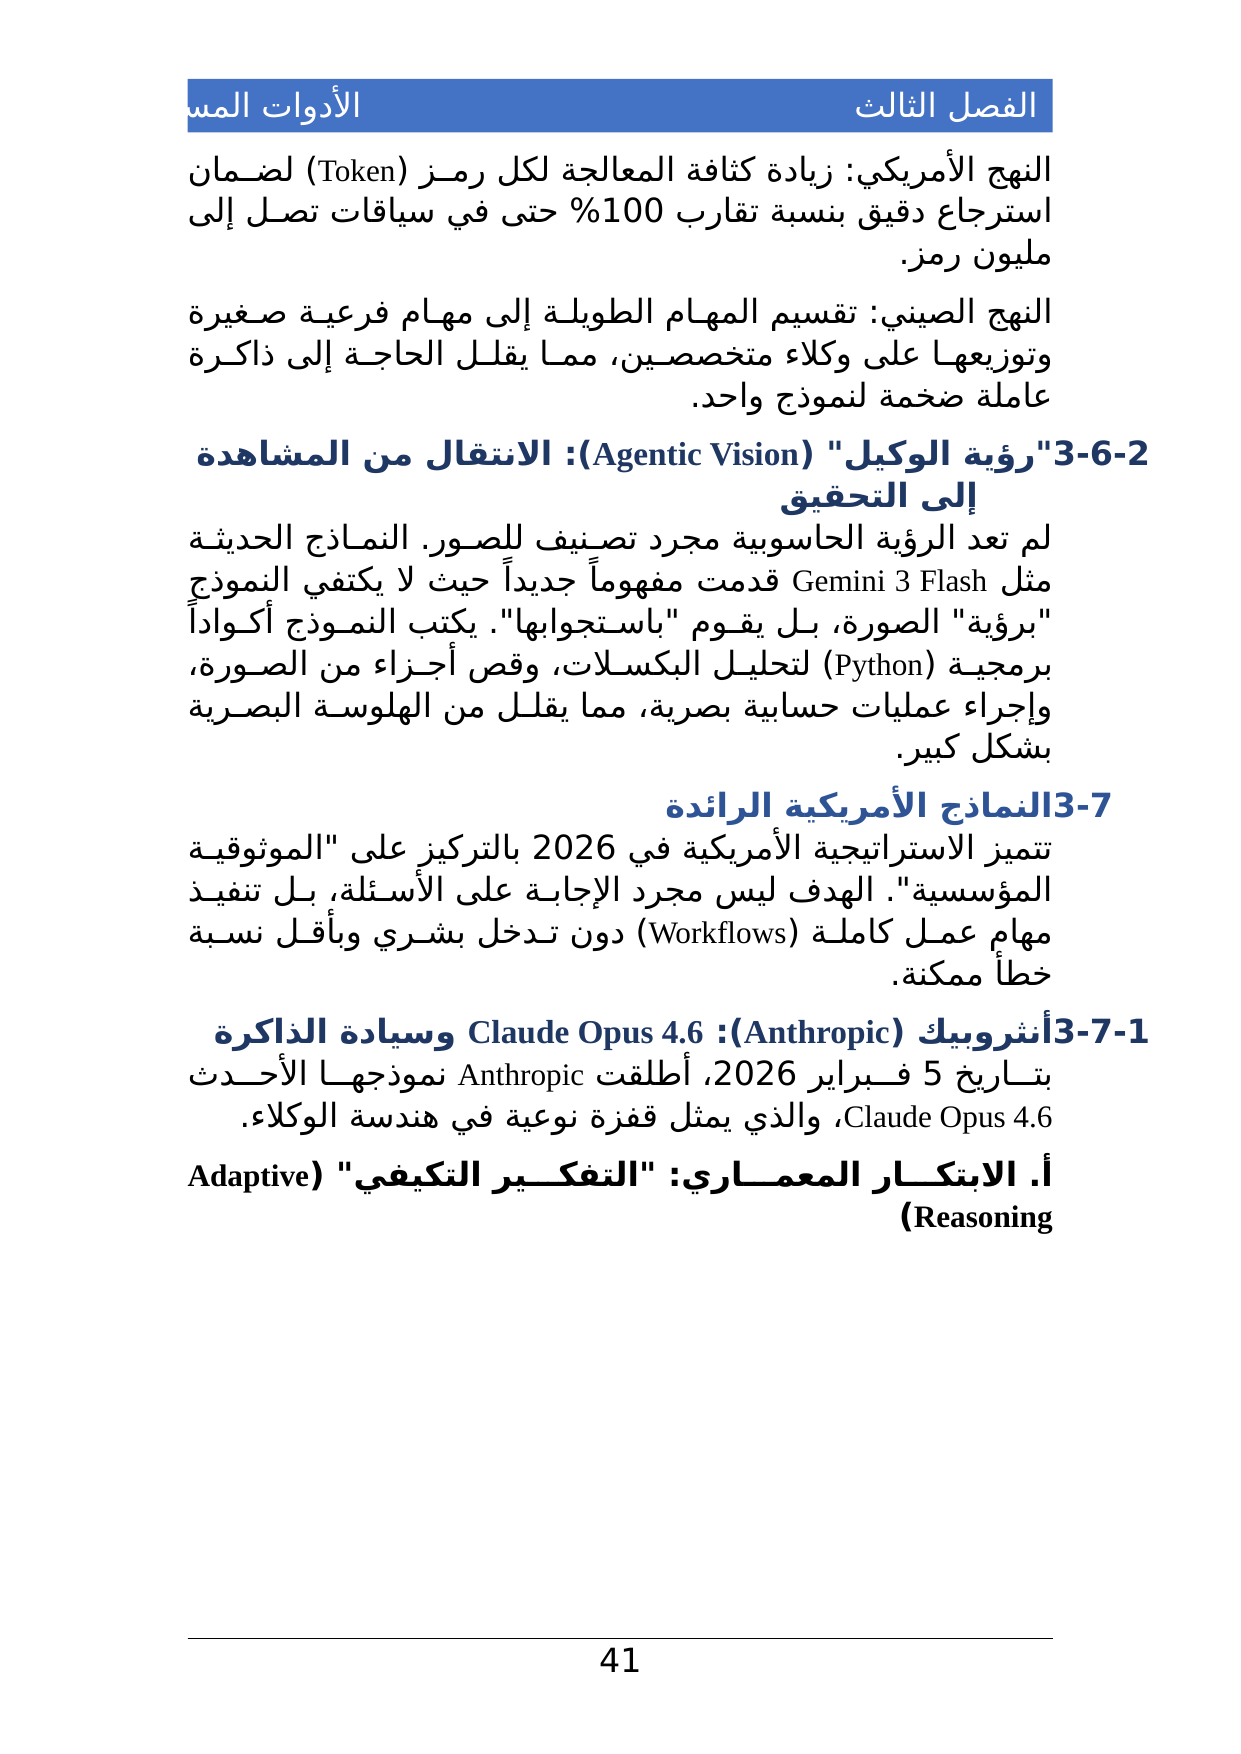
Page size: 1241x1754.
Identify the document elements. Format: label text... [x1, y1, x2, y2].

text لم تعد الرؤية الحاسوبية مجرد تصنيف للصور. النماذج الحديثة مثل Gemini 3 Flash قدمت مفهوماً جديداً حيث لا يكتفي النموذج "برؤية" الصورة، بل يقوم "باستجوابها". يكتب النموذج أكواداً برمجية (Python) لتحليل البكسلات، وقص أجزاء من الصورة، وإجراء عمليات حسابية بصرية، مما يقلل من الهلوسة البصرية بشكل كبير. [187, 518, 1053, 767]
text النهج الصيني: تقسيم المهام الطويلة إلى مهام فرعية صغيرة وتوزيعها على وكلاء متخصصين، مما يقلل الحاجة إلى ذاكرة عاملة ضخمة لنموذج واحد. [187, 292, 1053, 415]
subtitle أنثروبيك (Anthropic): Claude Opus 4.6 وسيادة الذاكرة [187, 1012, 1053, 1052]
subtitle "رؤية الوكيل" (Agentic Vision): الانتقال من المشاهدة إلى التحقيق [187, 434, 1053, 516]
text بتاريخ 5 فبراير 2026، أطلقت Anthropic نموذجها الأحدث Claude Opus 4.6، والذي يمثل قفزة نوعية في هندسة الوكلاء. [187, 1055, 1053, 1135]
text أ. الابتكار المعماري: "التفكير التكيفي" (Adaptive Reasoning) [187, 1155, 1053, 1236]
text تتميز الاستراتيجية الأمريكية في 2026 بالتركيز على "الموثوقية المؤسسية". الهدف ليس مجرد الإجابة على الأسئلة، بل تنفيذ مهام عمل كاملة (Workflows) دون تدخل بشري وبأقل نسبة خطأ ممكنة. [187, 828, 1053, 993]
text النهج الأمريكي: زيادة كثافة المعالجة لكل رمز (Token) لضمان استرجاع دقيق بنسبة تقارب 100% حتى في سياقات تصل إلى مليون رمز. [187, 150, 1053, 273]
subtitle النماذج الأمريكية الرائدة [187, 786, 1053, 825]
